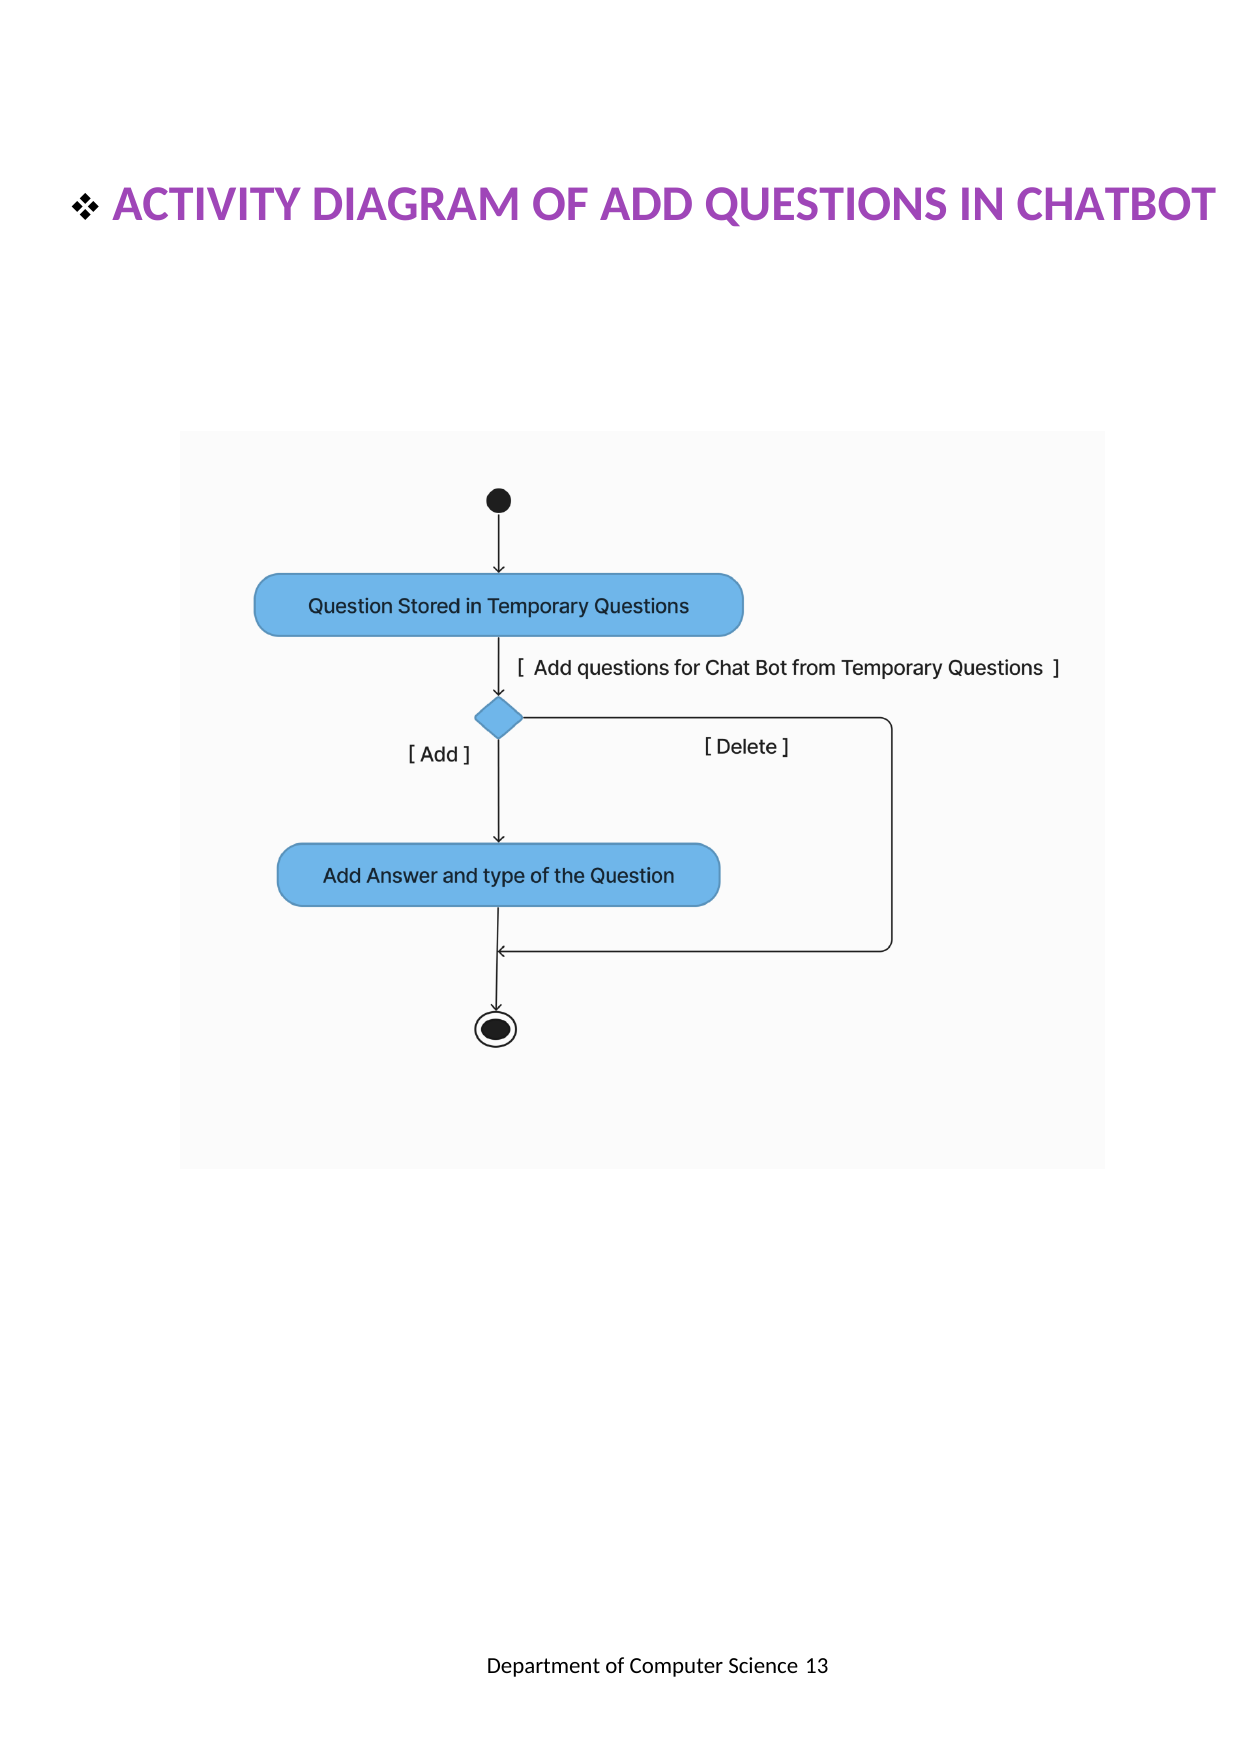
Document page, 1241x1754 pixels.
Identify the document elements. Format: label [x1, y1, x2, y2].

picture [180, 431, 1105, 1169]
